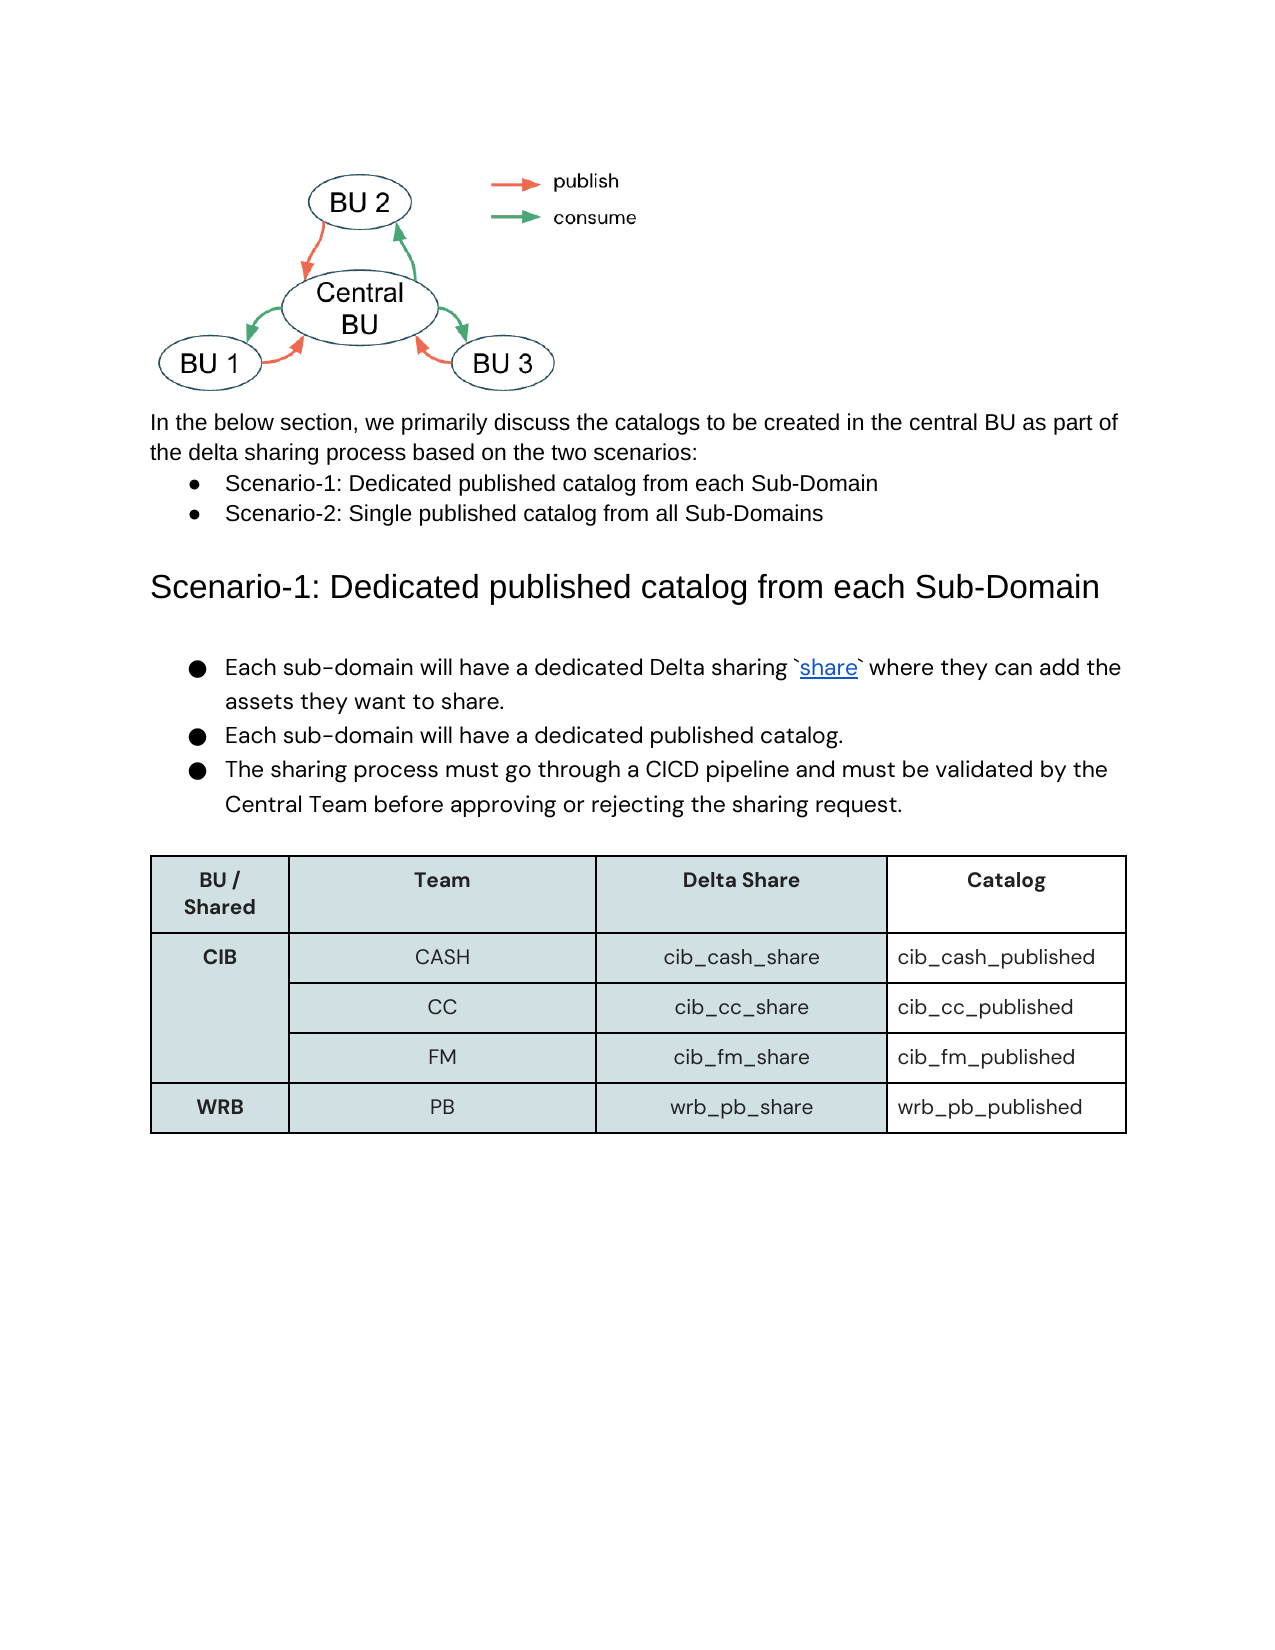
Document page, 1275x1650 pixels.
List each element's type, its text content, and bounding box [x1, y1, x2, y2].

table_cell cib_cc_published [888, 984, 1125, 1032]
picture [150, 150, 642, 406]
table_cell CC [290, 984, 595, 1032]
table_cell cib_cc_share [597, 984, 886, 1032]
table_cell cib_cash_share [597, 934, 886, 982]
table_cell wrb_pb_published [888, 1084, 1125, 1132]
table_header Delta Share [597, 857, 886, 932]
table_cell PB [290, 1084, 595, 1132]
list Each sub-domain will have a dedicated Delta sharing `share` where they can add the assets they want to share. [187, 653, 1125, 717]
table_cell wrb_pb_share [597, 1084, 886, 1132]
table_cell FM [290, 1034, 595, 1082]
table_cell WRB [152, 1084, 288, 1132]
list The sharing process must go through a CICD pipeline and must be validated by the Central Team before approving or rejecting the sharing request. [187, 755, 1125, 819]
table_cell cib_cash_published [888, 934, 1125, 982]
subtitle Scenario-1: Dedicated published catalog from each Sub-Domain [150, 567, 1125, 606]
table_cell cib_fm_share [597, 1034, 886, 1082]
text In the below section, we primarily discuss the catalogs to be created in the central BU as part of the delta sharing process based on the two scenarios: [150, 409, 1125, 466]
table_header BU / Shared [152, 857, 288, 932]
table_cell CASH [290, 934, 595, 982]
table_cell cib_fm_published [888, 1034, 1125, 1082]
list Scenario-1: Dedicated published catalog from each Sub-Domain [187, 469, 1125, 496]
table_header Catalog [888, 857, 1125, 932]
list Each sub-domain will have a dedicated published catalog. [187, 721, 1125, 751]
table_header Team [290, 857, 595, 932]
list Scenario-2: Single published catalog from all Sub-Domains [187, 500, 1125, 526]
table_cell CIB [152, 934, 288, 1082]
